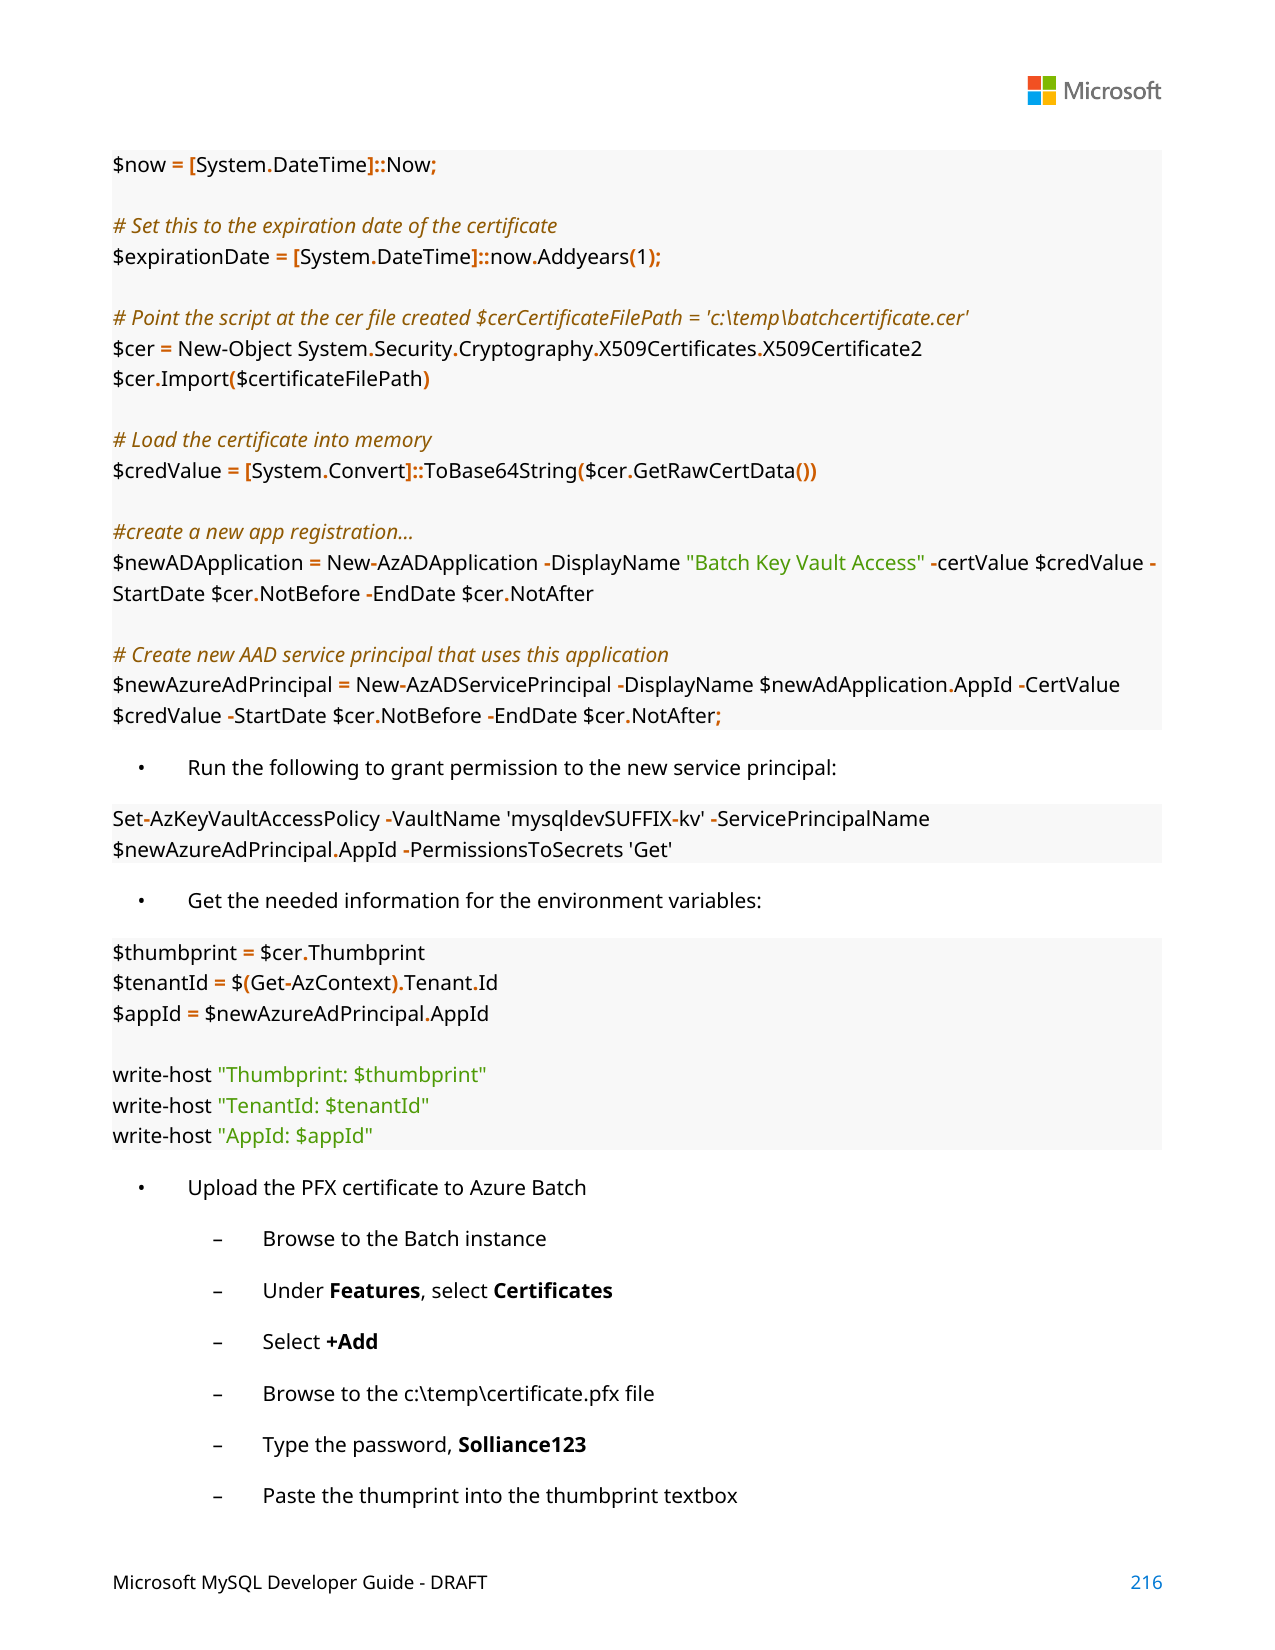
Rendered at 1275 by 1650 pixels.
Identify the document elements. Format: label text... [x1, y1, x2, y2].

text $thumbprint = $cer.Thumbprint $tenantId = $(Get-AzContext).Tenant.Id $appId = $newAzureAdPrincipal.AppId write-host "Thumbprint: $thumbprint" write-host "TenantId: $tenantId" write-host "AppId: $appId" [112, 938, 1162, 1150]
list Browse to the Batch instance [212, 1224, 1162, 1253]
list Browse to the c:\temp\certificate.pfx file [212, 1379, 1162, 1407]
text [112, 150, 1162, 730]
list Select +Add [212, 1327, 1162, 1356]
picture [1026, 75, 1163, 107]
list Get the needed information for the environment variables: [137, 886, 1162, 915]
list Paste the thumprint into the thumbprint textbox [212, 1482, 1162, 1510]
list Under Features, select Certificates [212, 1276, 1162, 1304]
list Upload the PFX certificate to Azure Batch [137, 1173, 1162, 1201]
list Run the following to grant permission to the new service principal: [137, 753, 1162, 781]
text Set-AzKeyVaultAccessPolicy -VaultName 'mysqldevSUFFIX-kv' -ServicePrincipalName $newAzureAdPrincipal.AppId -PermissionsToSecrets 'Get' [112, 804, 1162, 863]
list Type the password, Solliance123 [212, 1430, 1162, 1459]
